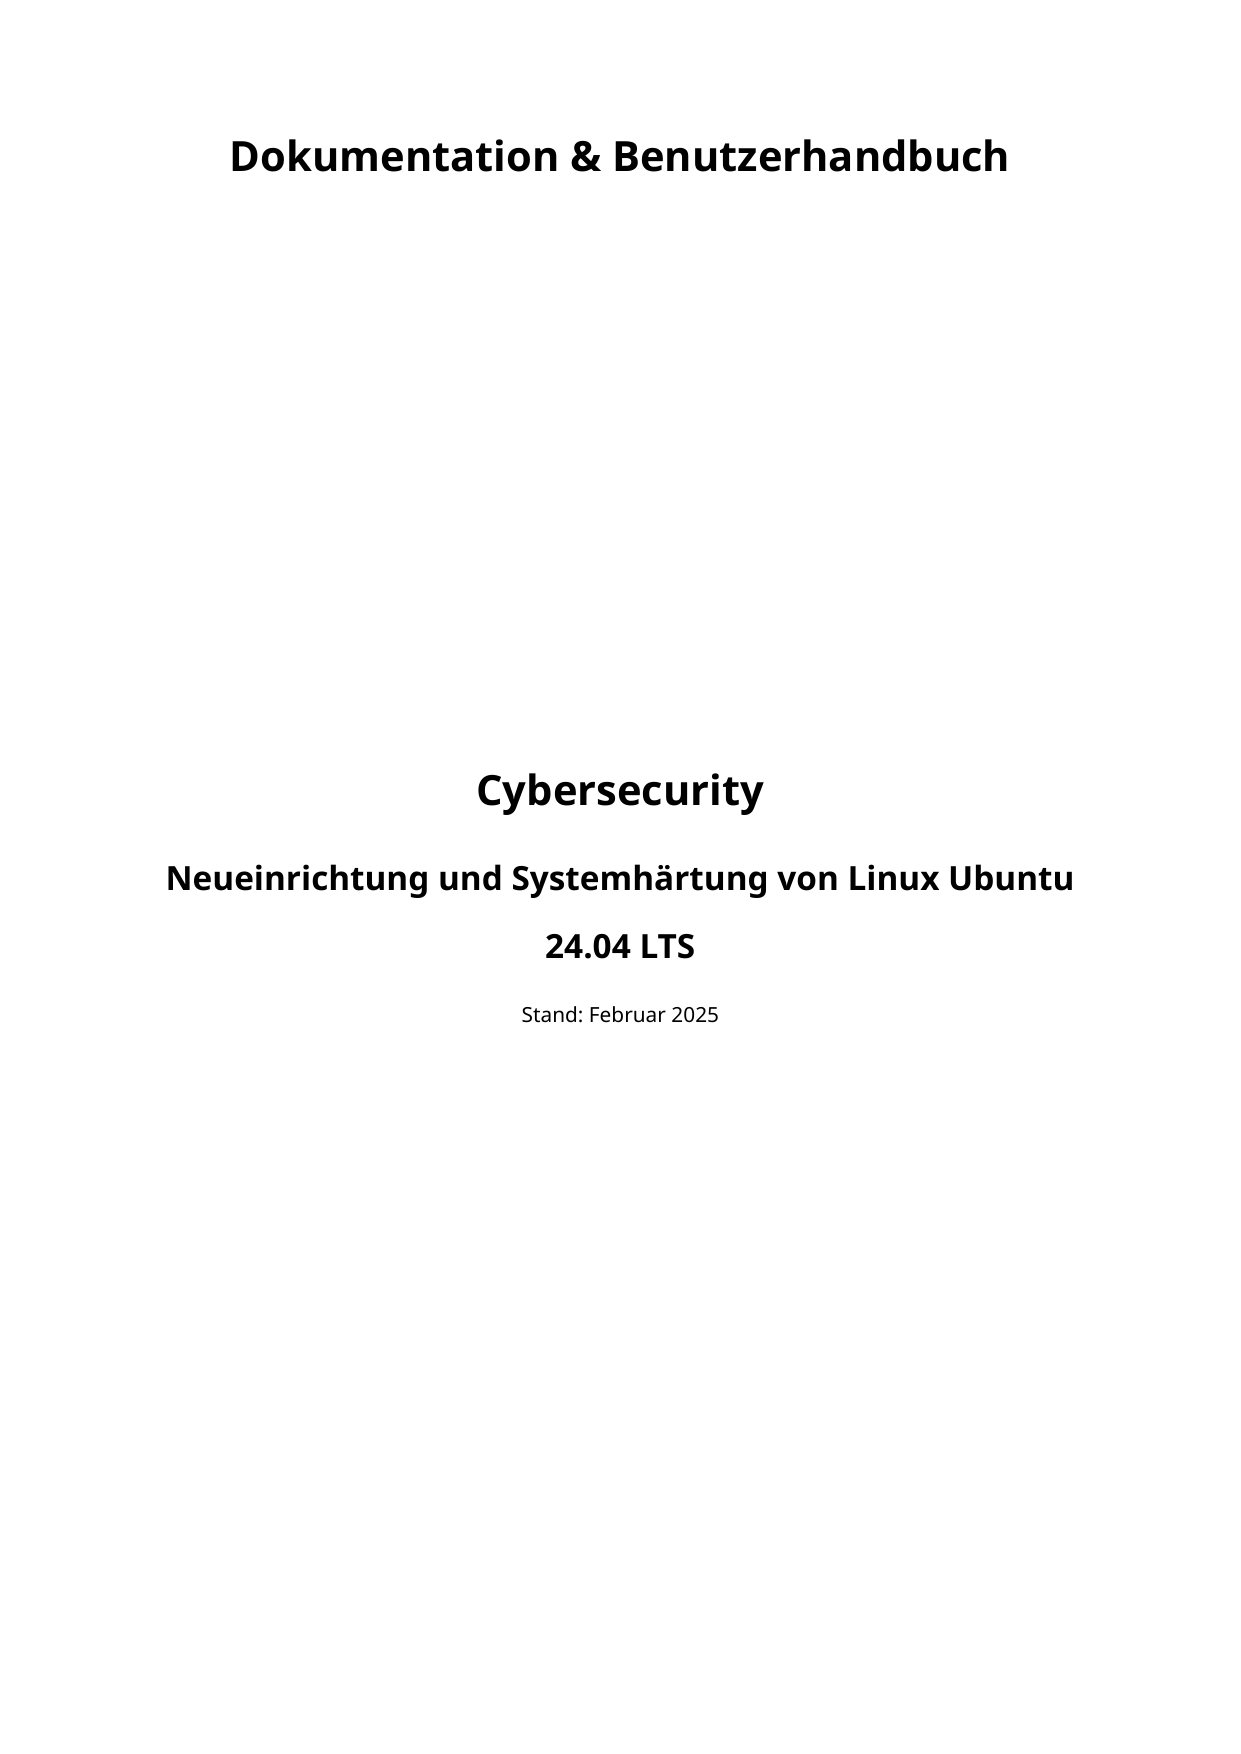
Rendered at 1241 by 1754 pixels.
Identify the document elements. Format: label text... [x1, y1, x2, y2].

text Stand: Februar 2025 [118, 1000, 1122, 1029]
text Cybersecurity [118, 761, 1122, 818]
text Dokumentation & Benutzerhandbuch [118, 127, 1122, 184]
text Neueinrichtung und Systemhärtung von Linux Ubuntu 24.04 LTS [118, 855, 1122, 969]
